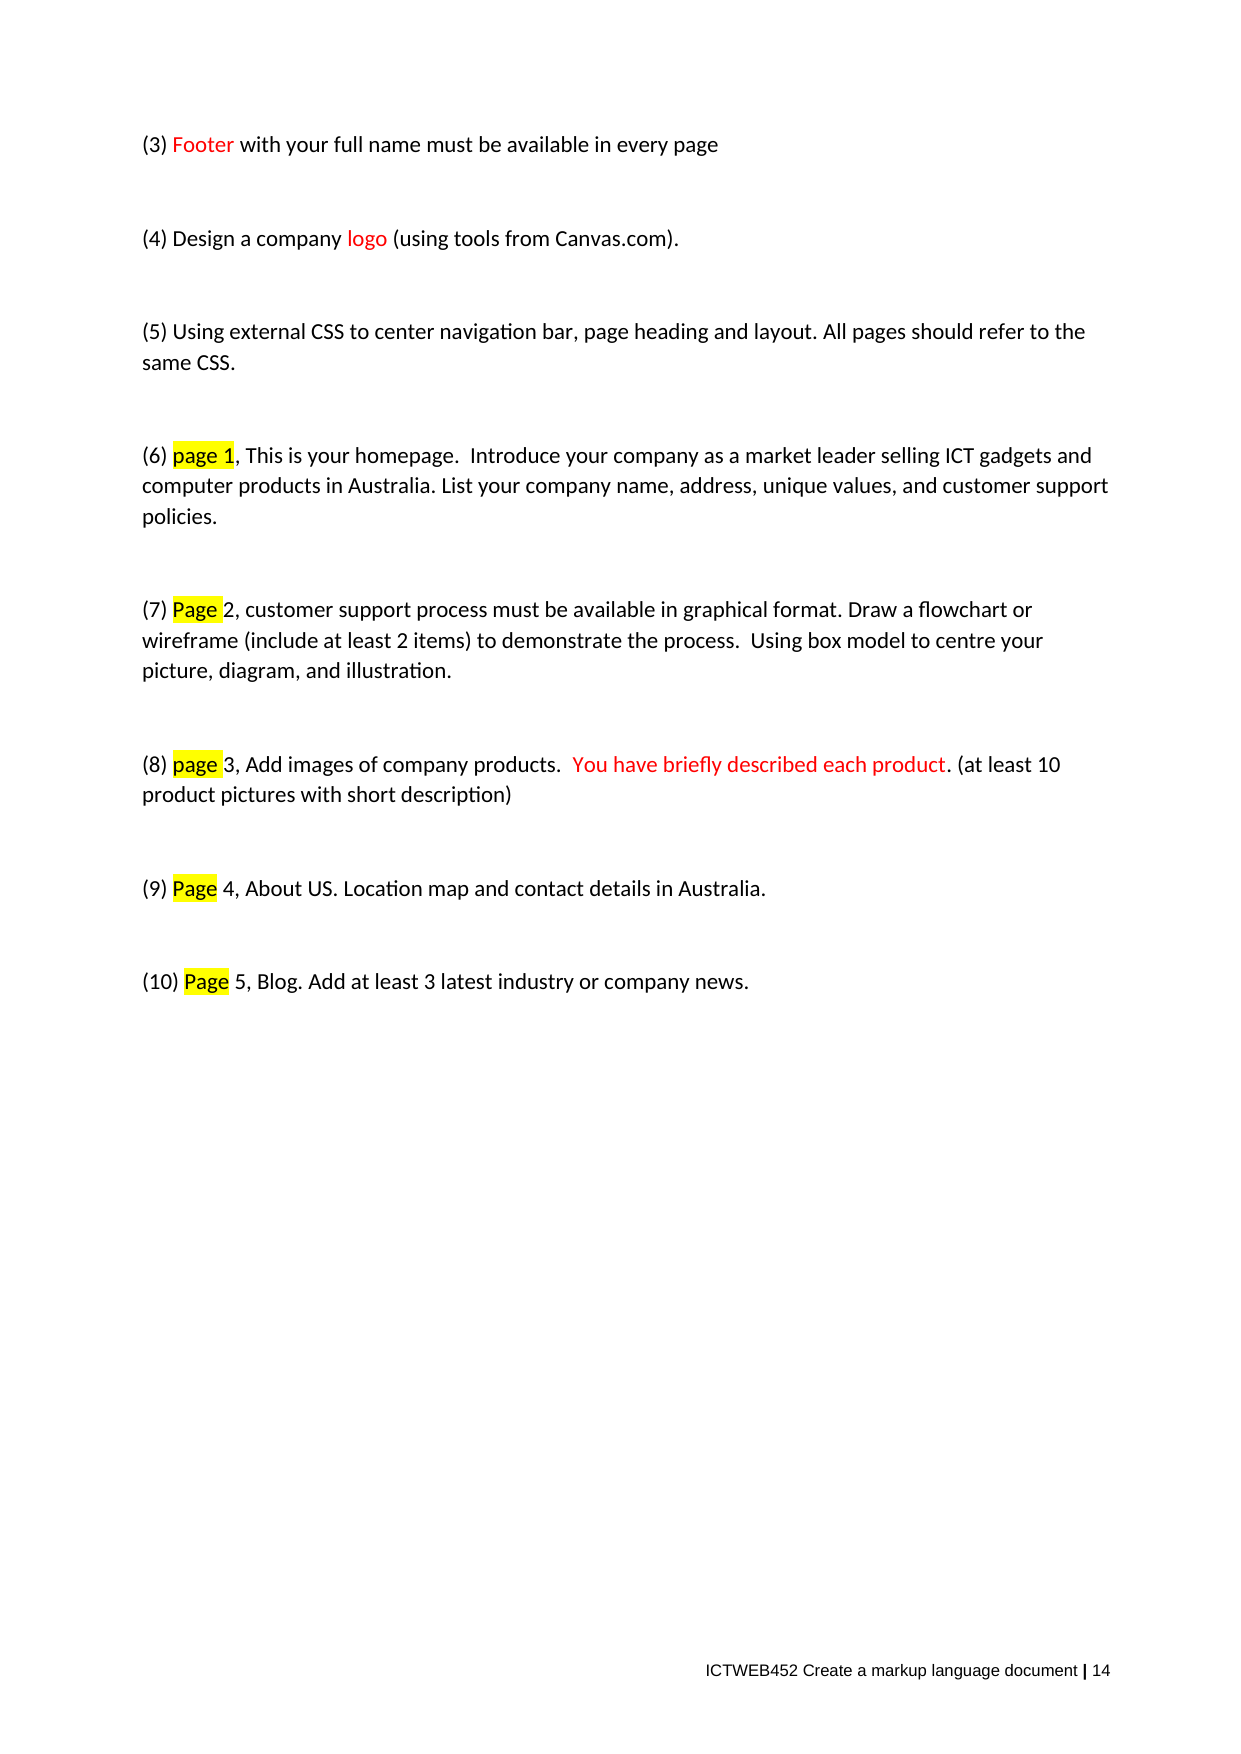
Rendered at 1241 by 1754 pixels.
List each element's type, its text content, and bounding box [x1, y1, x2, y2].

text (4) Design a company logo (using tools from Canvas.com). [142, 224, 1110, 252]
text (9) Page 4, About US. Location map and contact details in Australia. [217, 874, 1110, 902]
text (6) page 1, This is your homepage. Introduce your company as a market leader selling ICT gadgets and computer products in Australia. List your company name, address, unique values, and customer support policies. [142, 441, 1110, 530]
text (7) Page 2, customer support process must be available in graphical format. Draw a flowchart or wireframe (include at least 2 items) to demonstrate the process. Using box model to centre your picture, diagram, and illustration. [142, 596, 1110, 684]
text (10) Page 5, Blog. Add at least 3 latest industry or company news. [142, 967, 1110, 995]
text (3) Footer with your full name must be available in every page [142, 130, 1110, 158]
text (8) page 3, Add images of company products. You have briefly described each product. (at least 10 product pictures with short description) [142, 750, 1110, 808]
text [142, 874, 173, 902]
text (5) Using external CSS to center navigation bar, page heading and layout. All pages should refer to the same CSS. [142, 317, 1110, 376]
